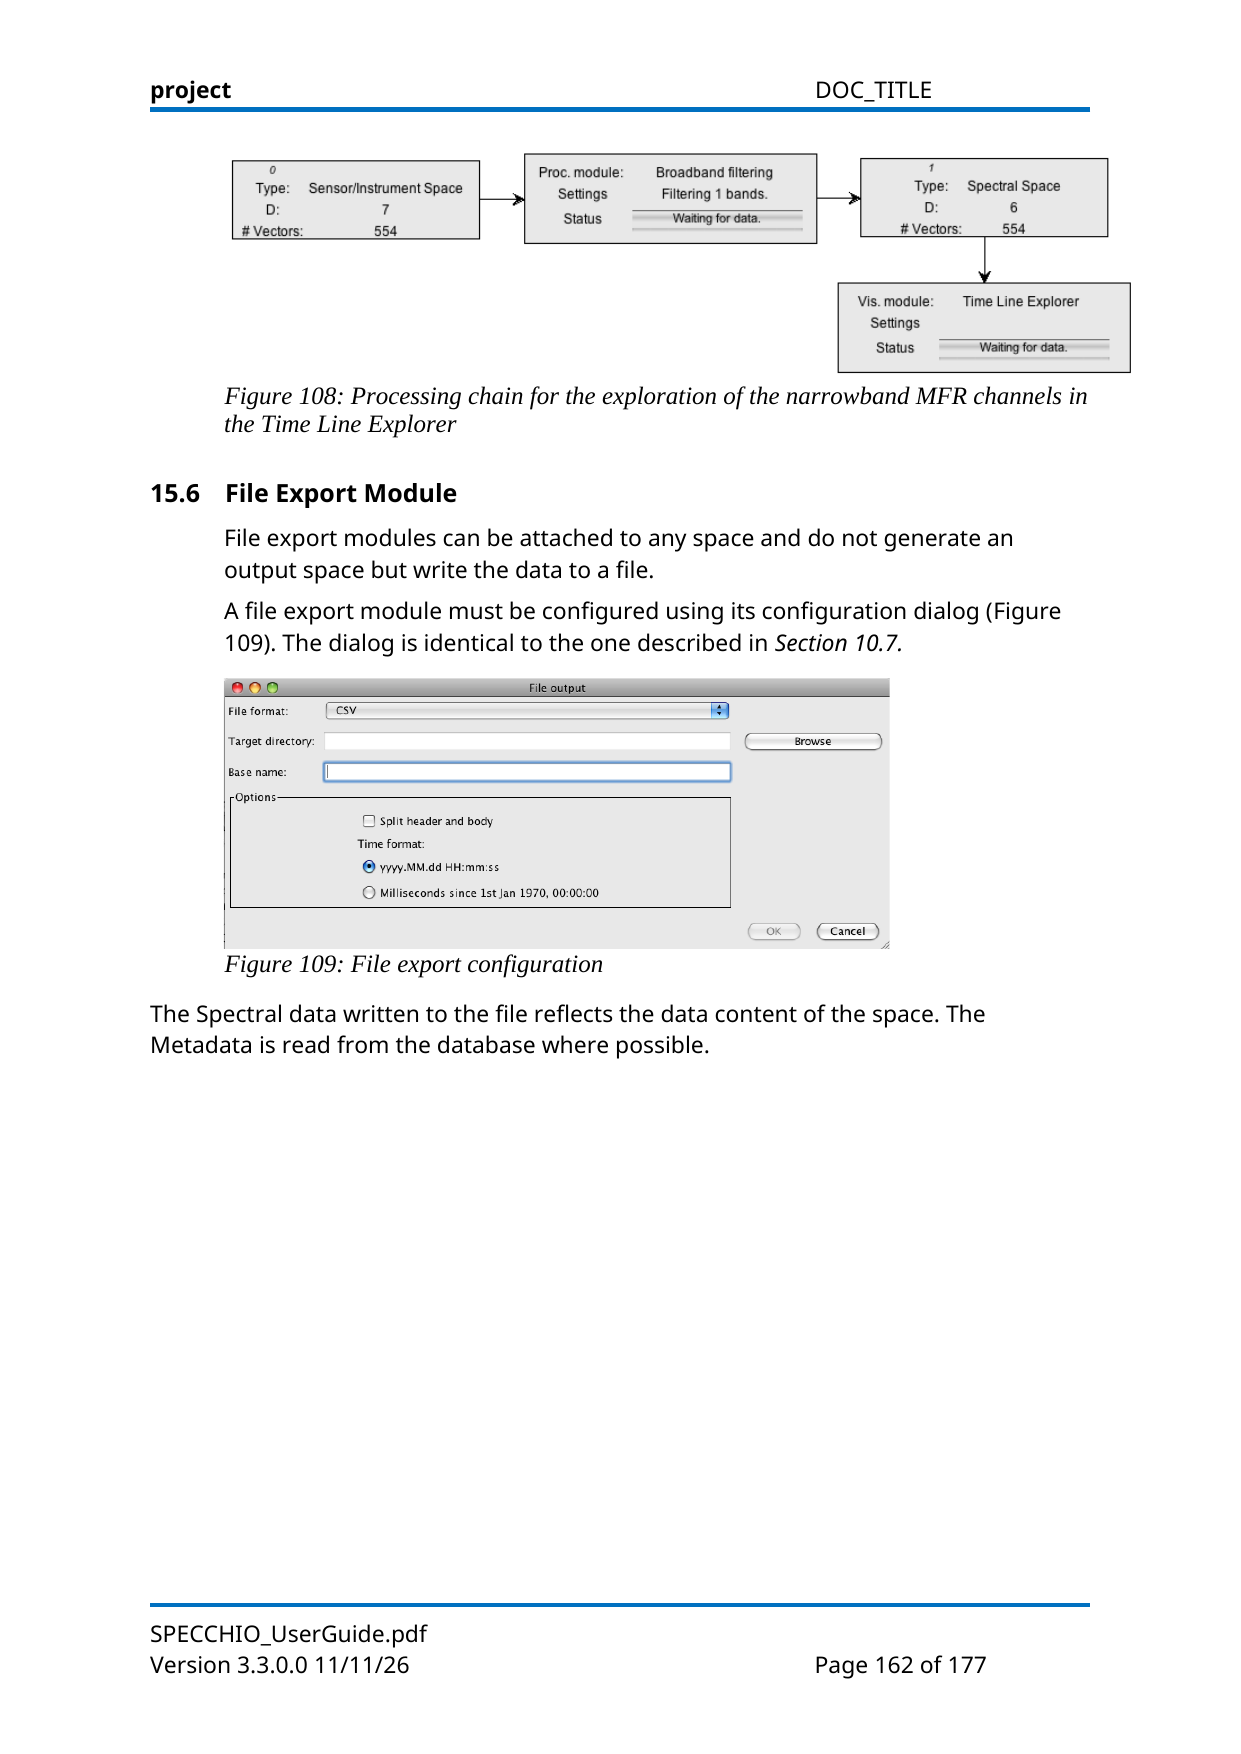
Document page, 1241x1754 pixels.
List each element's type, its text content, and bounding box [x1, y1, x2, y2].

picture [223, 150, 1140, 381]
text File export modules can be attached to any space and do not generate an output space but write the data to a file. [224, 522, 1090, 585]
picture [223, 678, 890, 949]
subtitle File Export Module [150, 476, 1090, 510]
text Figure : Processing chain for the exploration of the narrowband MFR channels in the Time Line Explorer [224, 381, 1090, 438]
text The Spectral data written to the file reflects the data content of the space. The Metadata is read from the database where possible. [150, 998, 1090, 1061]
text Figure : File export configuration [224, 949, 1090, 977]
